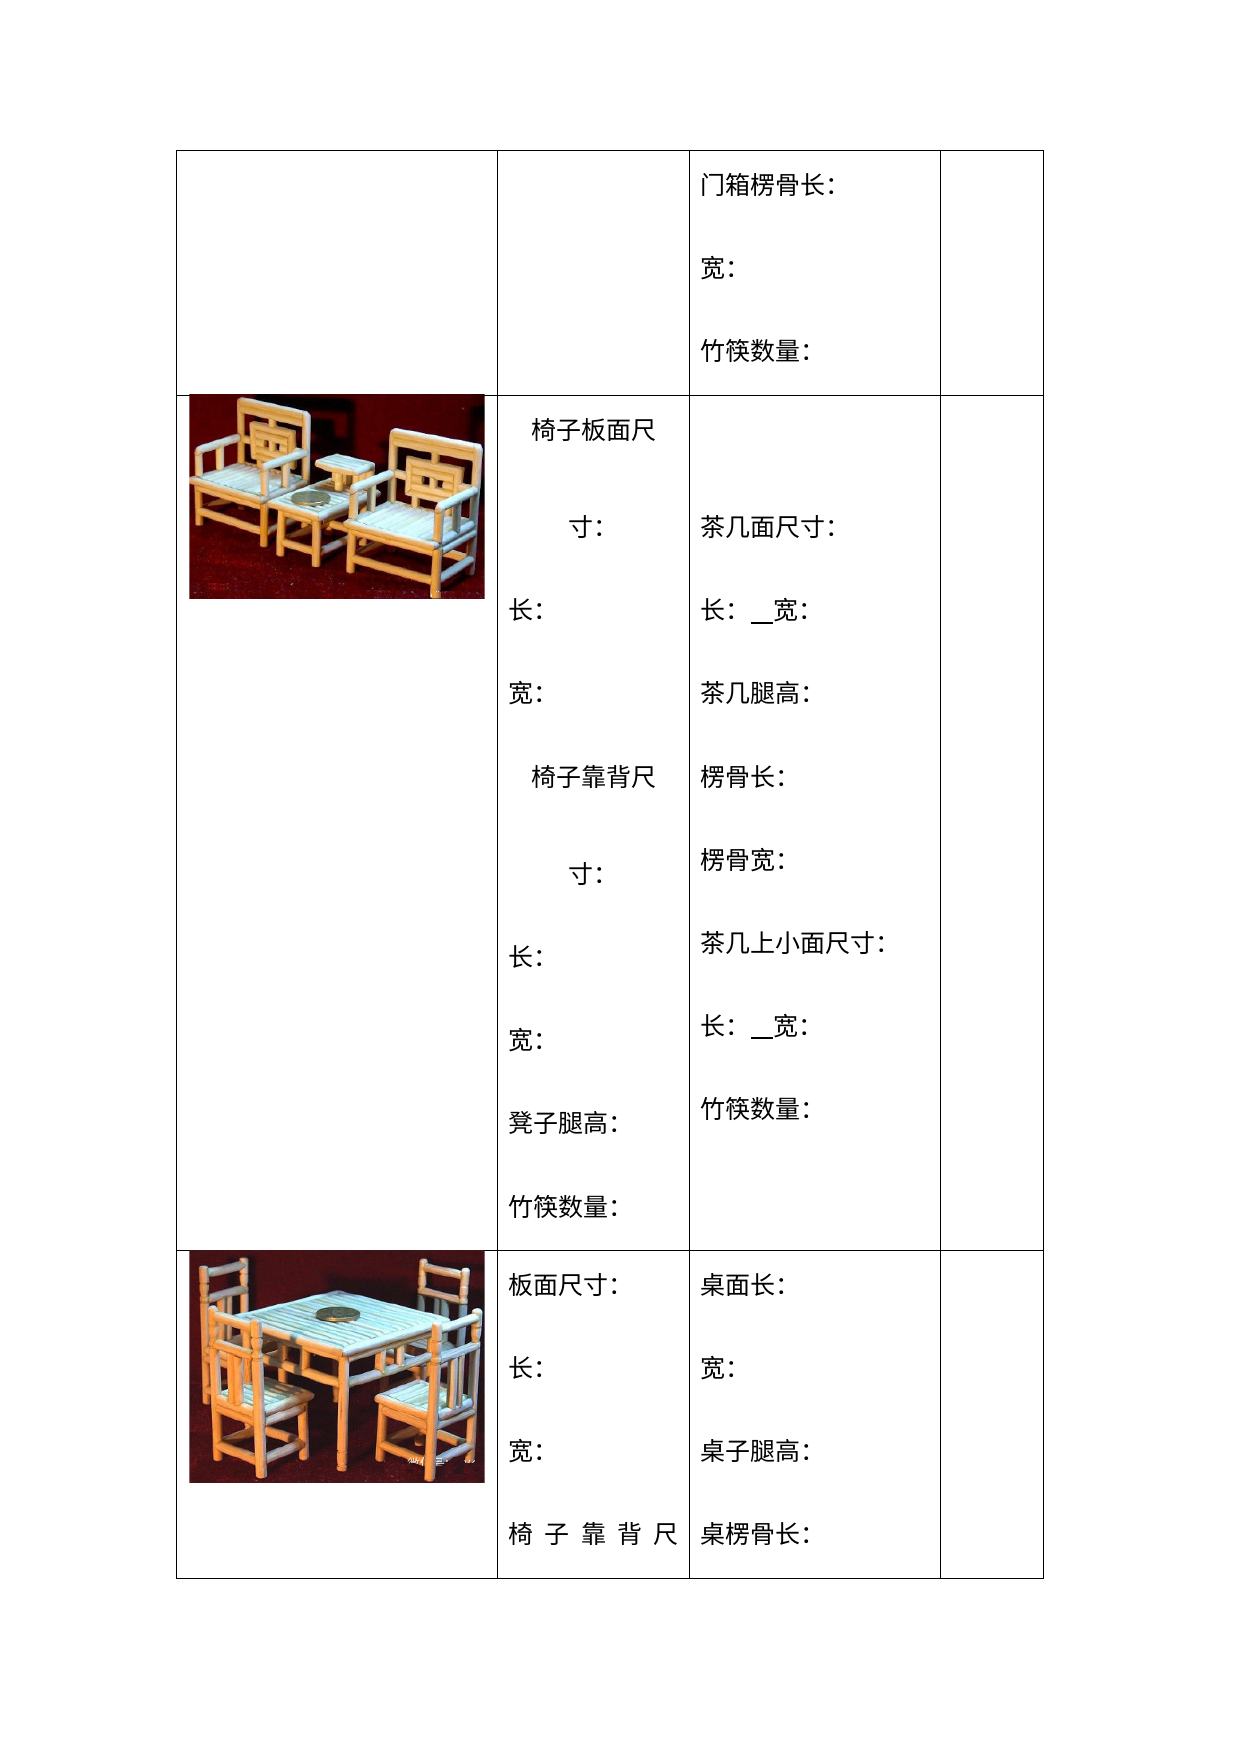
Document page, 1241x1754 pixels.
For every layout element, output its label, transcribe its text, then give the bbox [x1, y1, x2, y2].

table_cell [941, 151, 1043, 395]
picture [189, 394, 485, 599]
table_cell 茶几面尺寸： 长： 宽： 茶几腿高： 楞骨长： 楞骨宽： 茶几上小面尺寸： 长： 宽： 竹筷数量： [690, 396, 940, 1250]
table_cell [177, 1251, 497, 1578]
picture [189, 1250, 485, 1483]
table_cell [498, 151, 689, 395]
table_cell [690, 151, 940, 395]
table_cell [498, 1251, 689, 1578]
table_cell [941, 1251, 1043, 1578]
table_cell 椅子板面尺寸： 长： 宽： 椅子靠背尺寸： 长： 宽： 凳子腿高： 竹筷数量： [498, 396, 689, 1250]
table_cell [177, 396, 497, 1250]
table_cell [941, 396, 1043, 1250]
table_cell [177, 151, 497, 395]
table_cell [690, 1251, 940, 1578]
